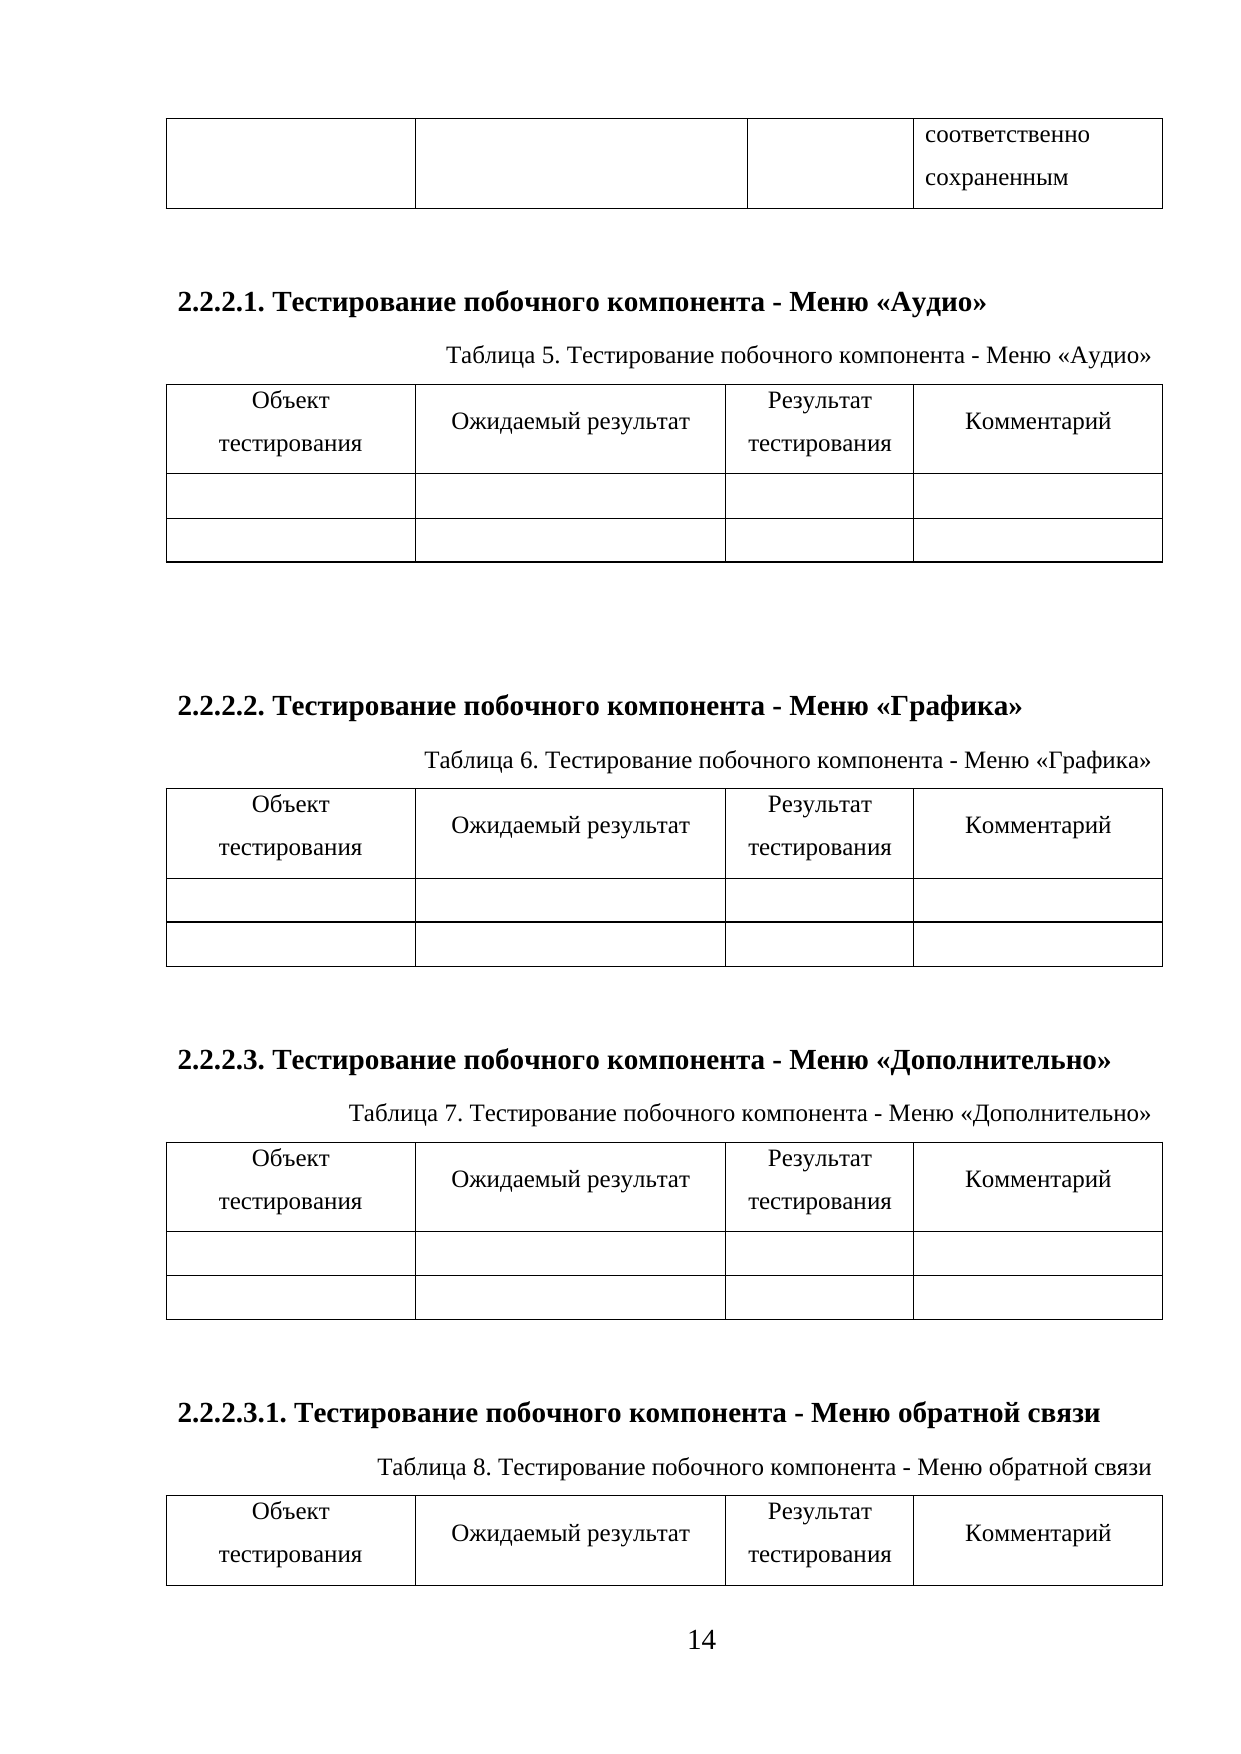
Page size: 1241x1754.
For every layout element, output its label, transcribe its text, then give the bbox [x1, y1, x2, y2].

table_cell [167, 879, 415, 921]
table_header Объект тестирования [167, 1143, 415, 1231]
table_header Объект тестирования [167, 1496, 415, 1585]
text Таблица 6. Тестирование побочного компонента - Меню «Графика» [177, 745, 1152, 773]
table_cell [914, 474, 1162, 517]
table_cell [167, 519, 415, 561]
subtitle Тестирование побочного компонента - Меню обратной связи [177, 1396, 1152, 1429]
table_header Результат тестирования [726, 385, 913, 473]
subtitle Тестирование побочного компонента - Меню «Графика» [177, 688, 1152, 722]
table_header Объект тестирования [167, 789, 415, 877]
table_header Объект тестирования [167, 385, 415, 473]
table_cell [416, 923, 725, 966]
text Таблица 7. Тестирование побочного компонента - Меню «Дополнительно» [177, 1098, 1152, 1127]
subtitle Тестирование побочного компонента - Меню «Аудио» [177, 284, 1152, 318]
table_cell [167, 474, 415, 517]
table_cell [726, 474, 913, 517]
table_header Ожидаемый результат [416, 385, 725, 473]
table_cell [914, 119, 1162, 208]
table_cell [416, 1276, 725, 1319]
table_cell [416, 1232, 725, 1275]
table_cell [726, 923, 913, 966]
table_cell [726, 1232, 913, 1275]
text Таблица 8. Тестирование побочного компонента - Меню обратной связи [177, 1452, 1152, 1481]
table_header Результат тестирования [726, 789, 913, 877]
table_cell [726, 1276, 913, 1319]
table_header Результат тестирования [726, 1143, 913, 1231]
table_cell [416, 519, 725, 561]
table_cell [167, 1232, 415, 1275]
table_header Комментарий [914, 1496, 1162, 1585]
table_cell [416, 879, 725, 921]
table_cell [416, 474, 725, 517]
table_header Ожидаемый результат [416, 1496, 725, 1585]
table_cell [914, 879, 1162, 921]
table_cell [416, 119, 747, 208]
table_cell [726, 879, 913, 921]
table_cell [748, 119, 913, 208]
table_cell [726, 519, 913, 561]
subtitle Тестирование побочного компонента - Меню «Дополнительно» [177, 1042, 1152, 1075]
table_header Комментарий [914, 385, 1162, 473]
table_cell [167, 1276, 415, 1319]
text Таблица 5. Тестирование побочного компонента - Меню «Аудио» [177, 341, 1152, 369]
table_cell [914, 923, 1162, 966]
table_header Ожидаемый результат [416, 1143, 725, 1231]
table_header Комментарий [914, 1143, 1162, 1231]
table_cell [914, 1232, 1162, 1275]
table_cell [914, 1276, 1162, 1319]
table_header Результат тестирования [726, 1496, 913, 1585]
table_cell [167, 923, 415, 966]
table_header Ожидаемый результат [416, 789, 725, 877]
table_cell [914, 519, 1162, 561]
table_header Комментарий [914, 789, 1162, 877]
